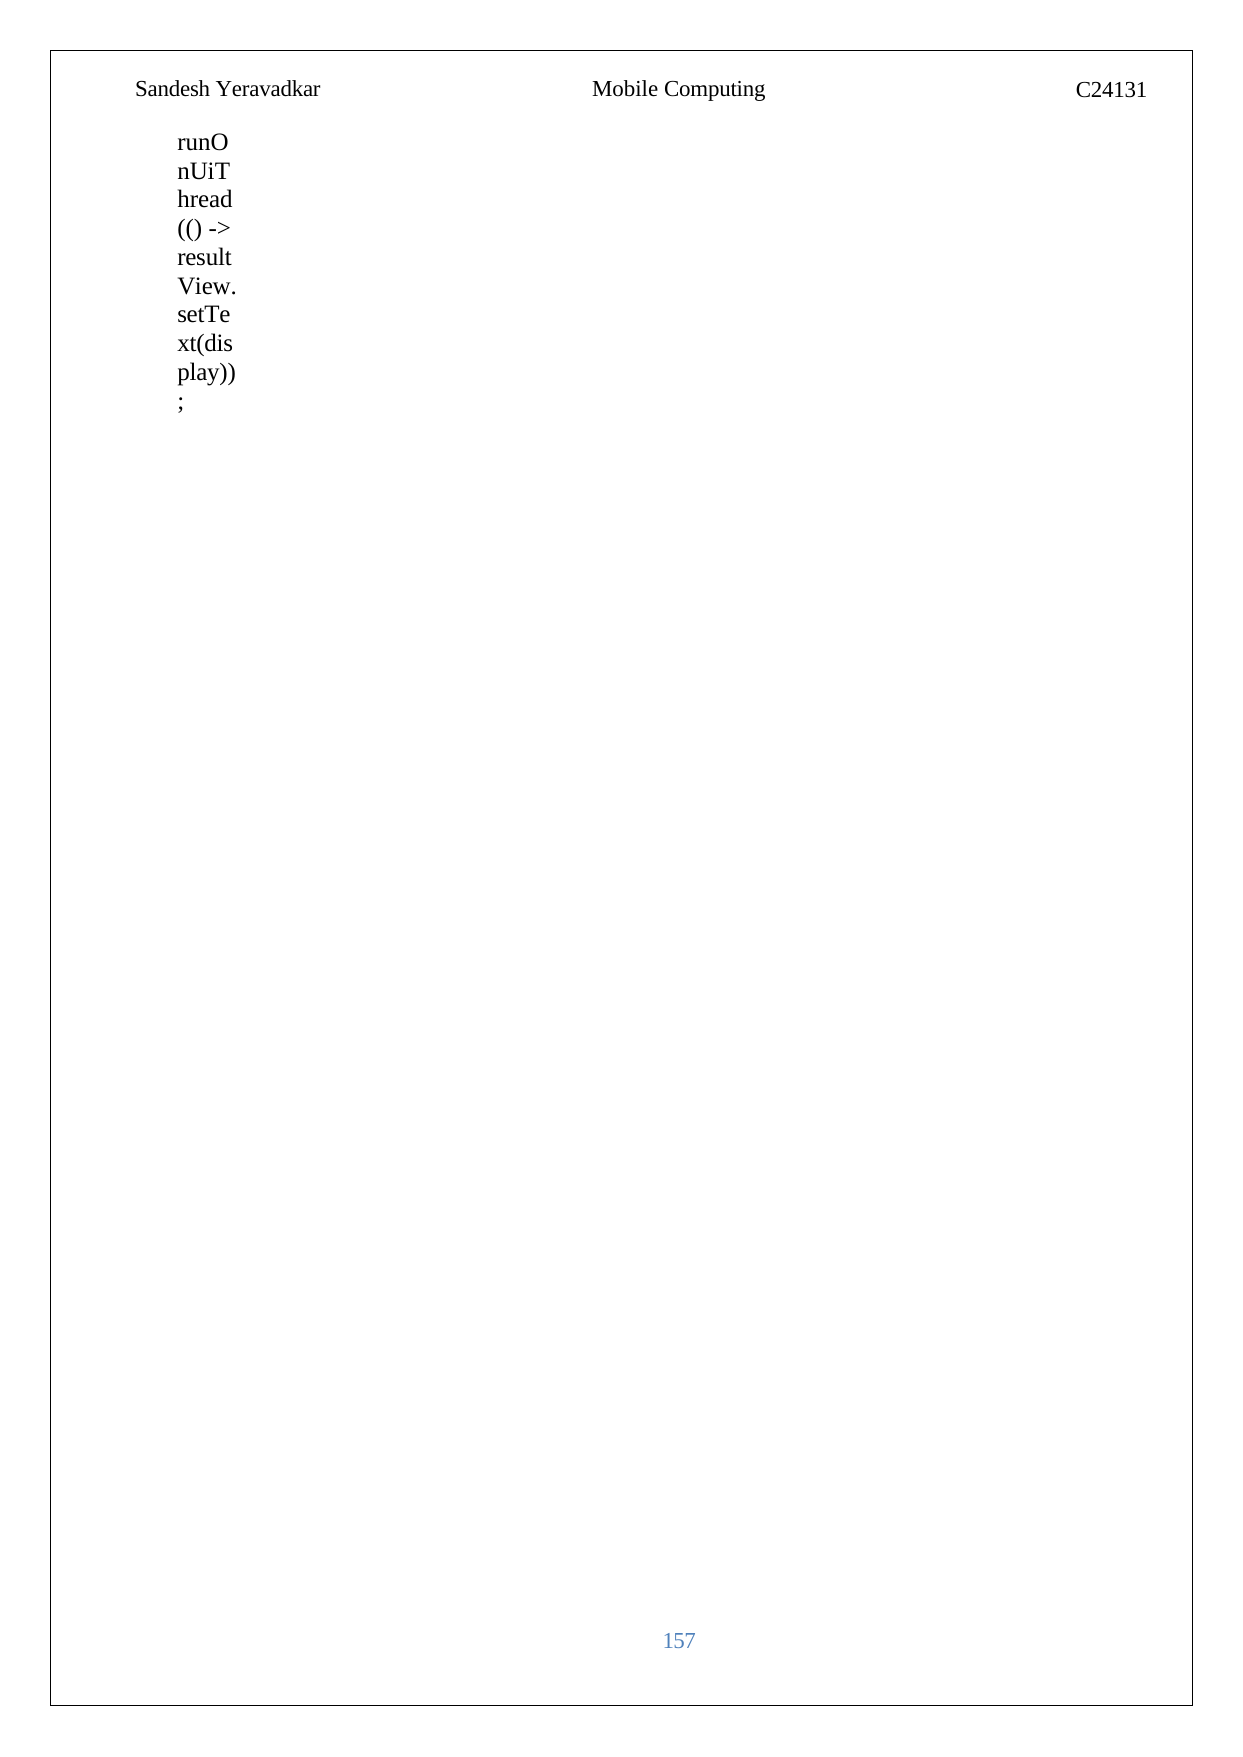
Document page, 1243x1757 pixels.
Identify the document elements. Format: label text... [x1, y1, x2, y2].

text runOnUiThread(() -> resultView.setText(display)); [177, 127, 239, 414]
